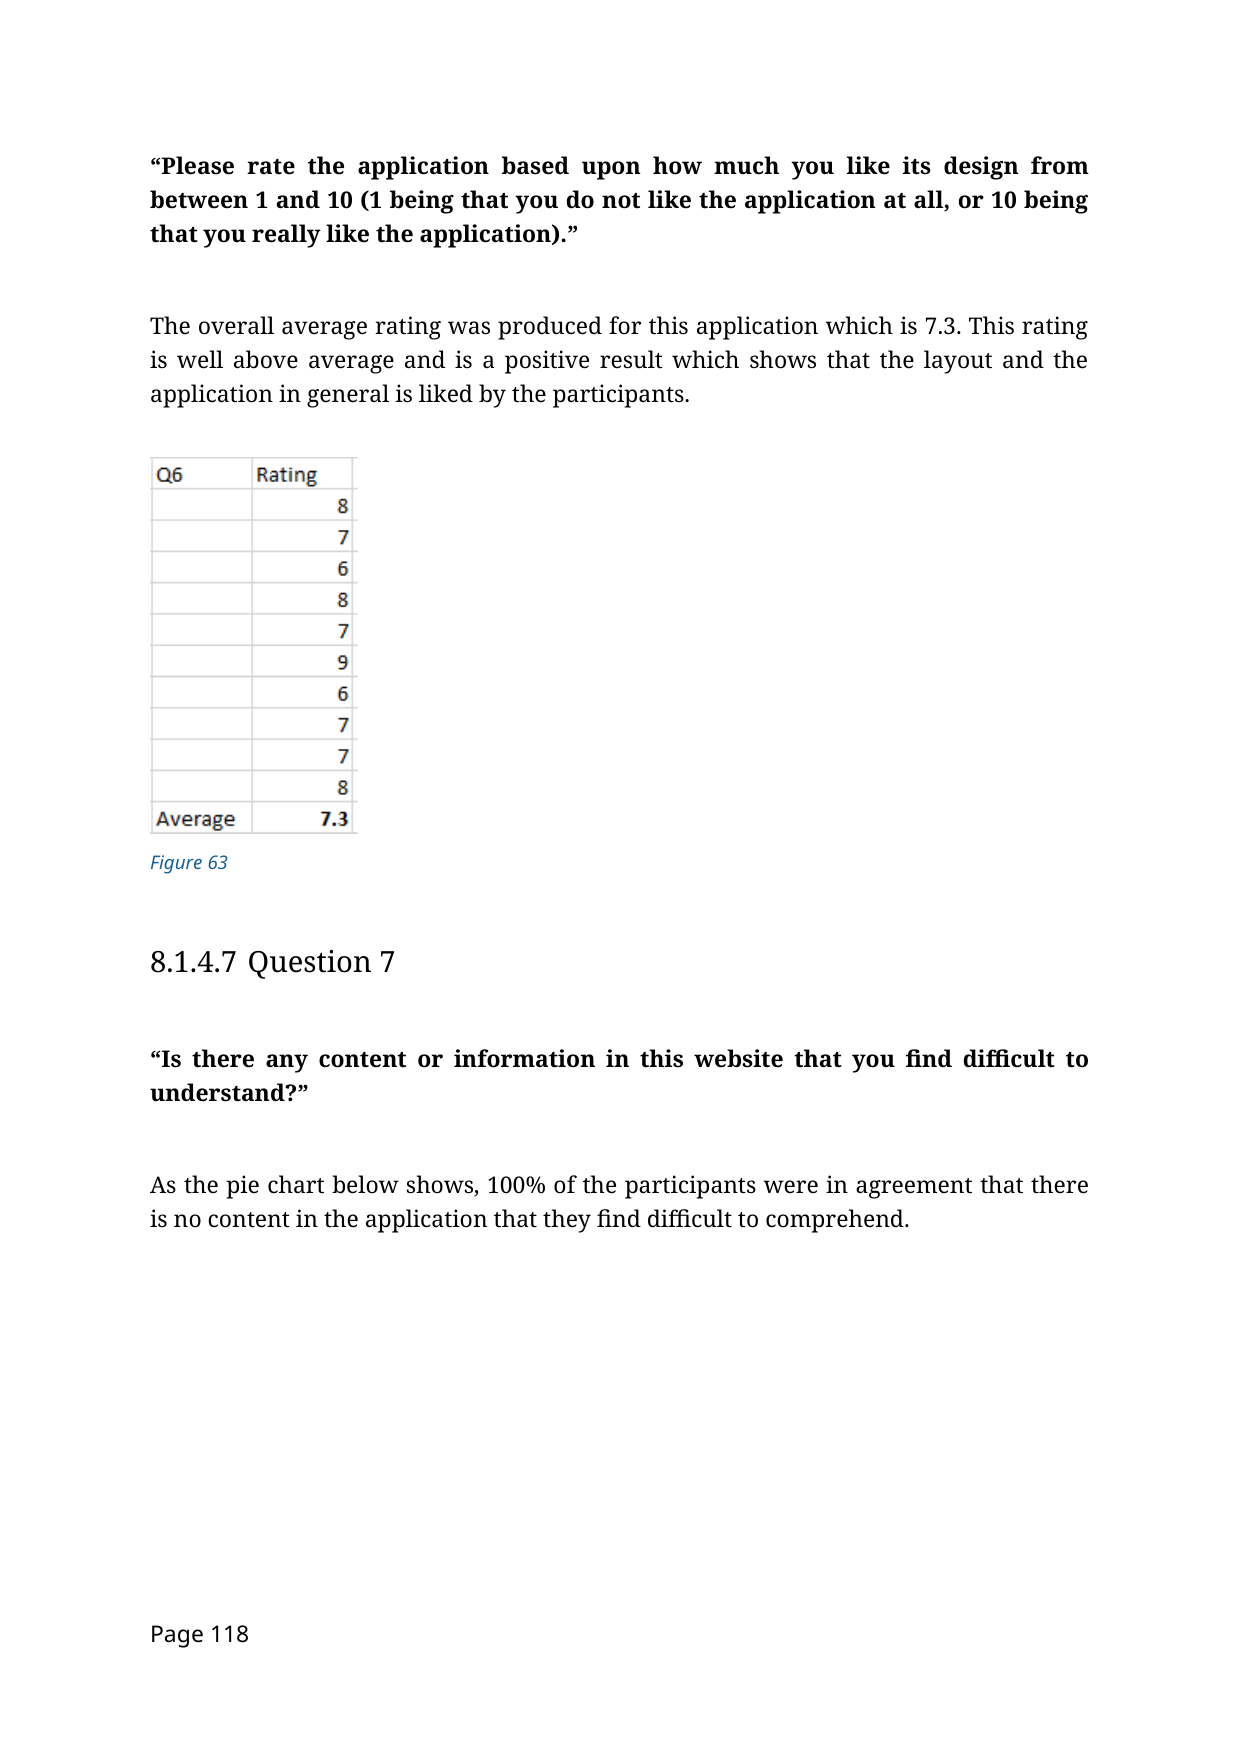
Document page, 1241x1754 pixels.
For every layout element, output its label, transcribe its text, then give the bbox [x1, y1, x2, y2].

text The overall average rating was produced for this application which is 7.3. This rating is well above average and is a positive result which shows that the layout and the application in general is liked by the participants. [150, 310, 1090, 409]
text “Is there any content or information in this website that you find difficult to understand?” [150, 1043, 1090, 1108]
picture [150, 457, 358, 834]
text “Please rate the application based upon how much you like its design from between 1 and 10 (1 being that you do not like the application at all, or 10 being that you really like the application).” [150, 150, 1090, 249]
subtitle Question 7 [150, 942, 1090, 981]
text As the pie chart below shows, 100% of the participants were in agreement that there is no content in the application that they find difficult to comprehend. [150, 1169, 1090, 1234]
